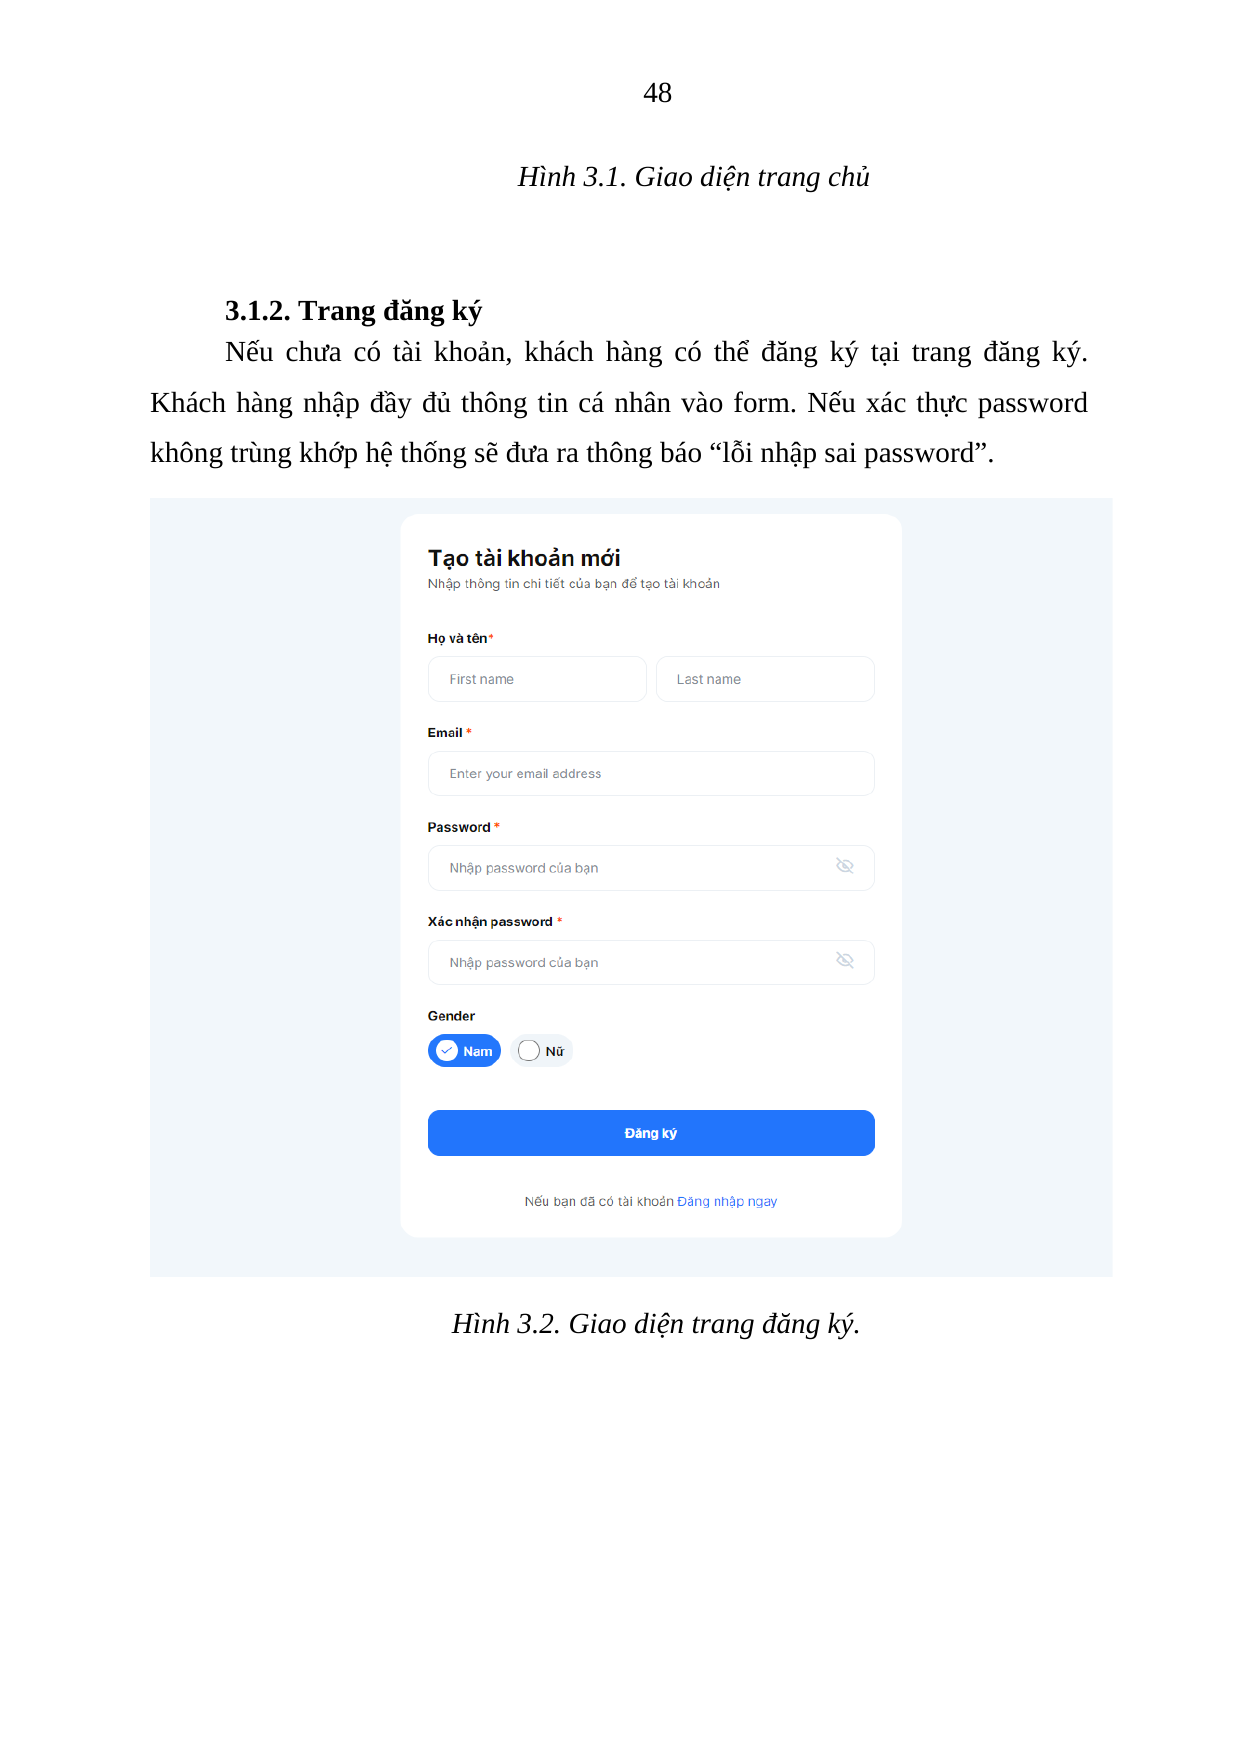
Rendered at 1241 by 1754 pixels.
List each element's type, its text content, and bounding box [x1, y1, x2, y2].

picture [150, 498, 1113, 1277]
subtitle 3.1.2. Trang đăng ký [150, 293, 1090, 326]
subtitle Hình 3.1. Giao diện trang chủ [225, 159, 1090, 192]
subtitle Hình 3.2. Giao diện trang đăng ký. [150, 1306, 1090, 1340]
text Nếu chưa có tài khoản, khách hàng có thể đăng ký tại trang đăng ký. Khách hàng nhập đầy đủ thông tin cá nhân vào form. Nếu xác thực password không trùng khớp hệ thống sẽ đưa ra thông báo “lỗi nhập sai password”. [150, 334, 1090, 469]
